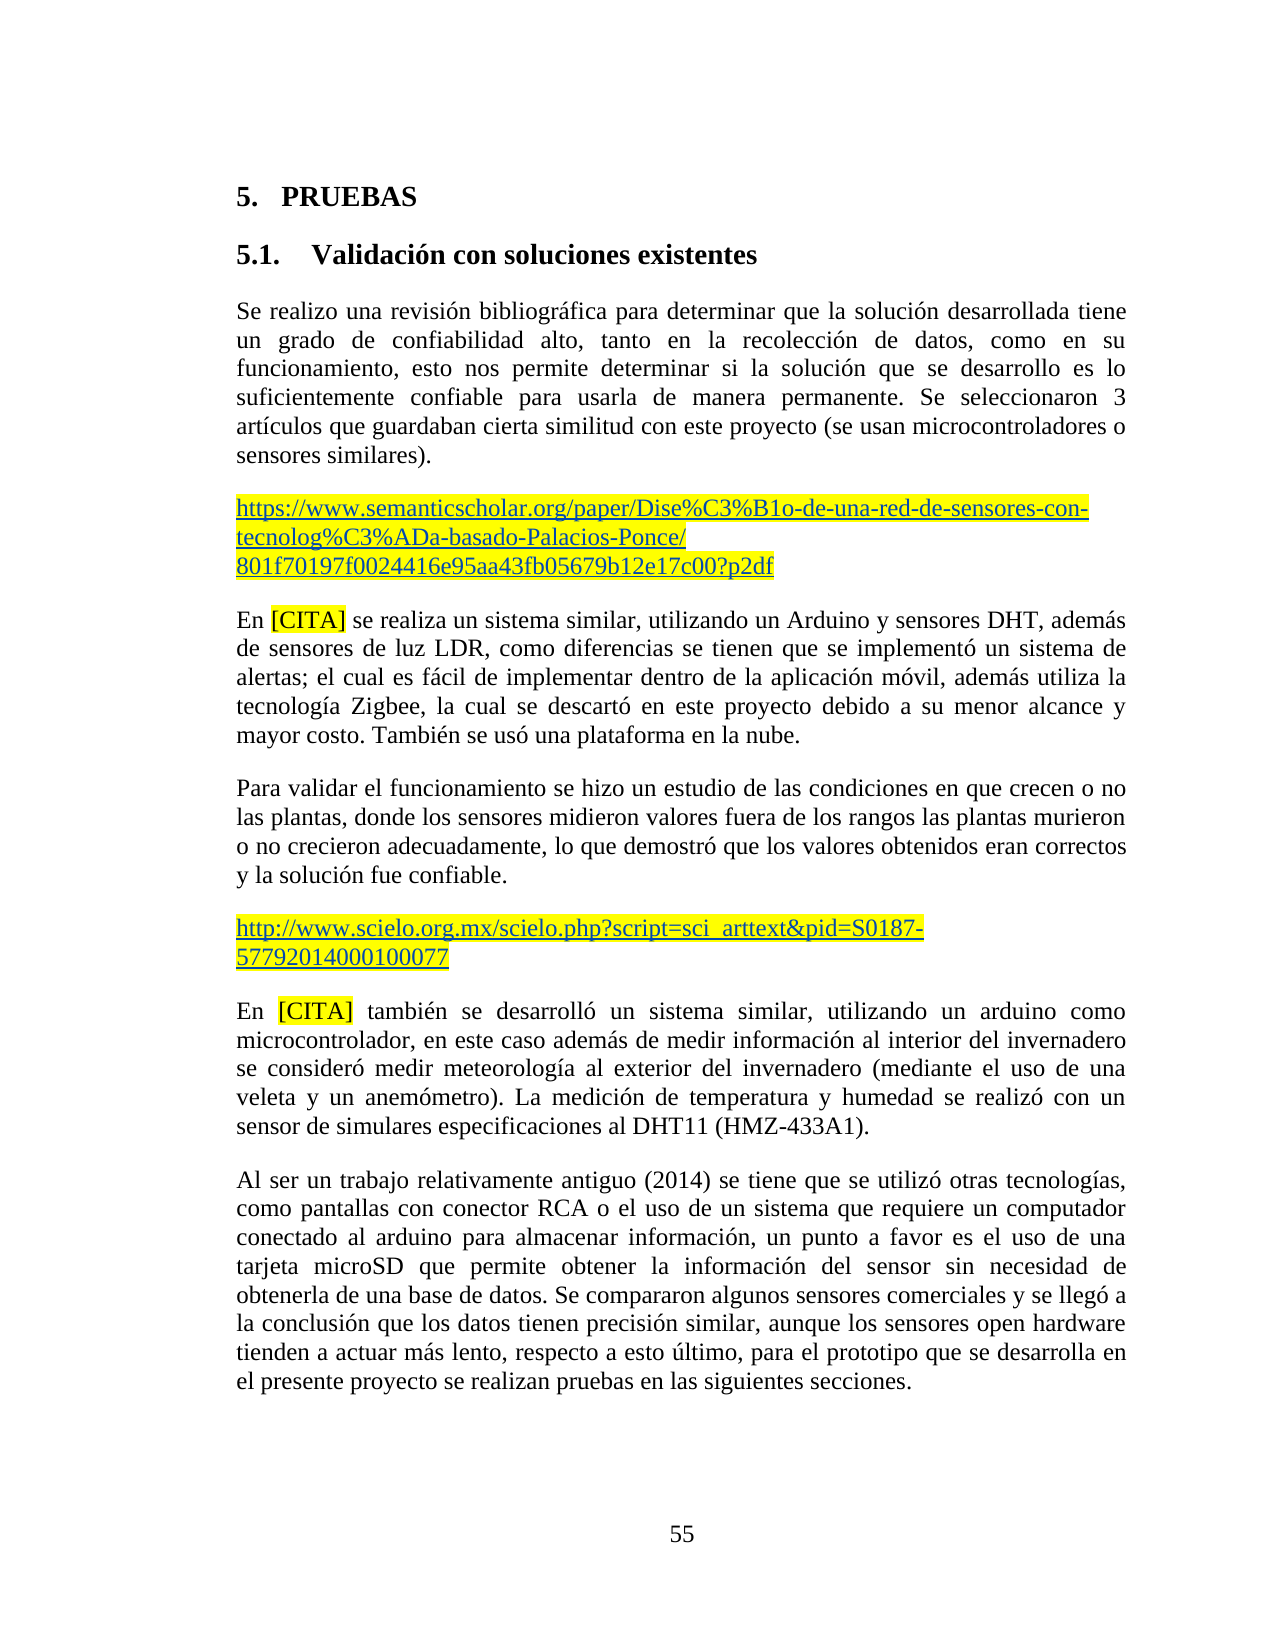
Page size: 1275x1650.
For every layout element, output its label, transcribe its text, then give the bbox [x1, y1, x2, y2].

subtitle Pruebas [236, 179, 1127, 212]
subtitle Validación con soluciones existentes [236, 237, 1127, 271]
text En [CITA] también se desarrolló un sistema similar, utilizando un arduino como microcontrolador, en este caso además de medir información al interior del invernadero se consideró medir meteorología al exterior del invernadero (mediante el uso de una veleta y un anemómetro). La medición de temperatura y humedad se realizó con un sensor de simulares especificaciones al DHT11 (HMZ-433A1). [236, 996, 1127, 1140]
text http://www.scielo.org.mx/scielo.php?script=sci_arttext&pid=S0187-57792014000100077 [236, 913, 1127, 971]
text https://www.semanticscholar.org/paper/Dise%C3%B1o-de-una-red-de-sensores-con-tecnolog%C3%ADa-basado-Palacios-Ponce/801f70197f0024416e95aa43fb05679b12e17c00?p2df [236, 493, 1127, 580]
text Para validar el funcionamiento se hizo un estudio de las condiciones en que crecen o no las plantas, donde los sensores midieron valores fuera de los rangos las plantas murieron o no crecieron adecuadamente, lo que demostró que los valores obtenidos eran correctos y la solución fue confiable. [236, 773, 1127, 888]
text En [CITA] se realiza un sistema similar, utilizando un Arduino y sensores DHT, además de sensores de luz LDR, como diferencias se tienen que se implementó un sistema de alertas; el cual es fácil de implementar dentro de la aplicación móvil, además utiliza la tecnología Zigbee, la cual se descartó en este proyecto debido a su menor alcance y mayor costo. También se usó una plataforma en la nube. [236, 605, 1127, 748]
text Al ser un trabajo relativamente antiguo (2014) se tiene que se utilizó otras tecnologías, como pantallas con conector RCA o el uso de un sistema que requiere un computador conectado al arduino para almacenar información, un punto a favor es el uso de una tarjeta microSD que permite obtener la información del sensor sin necesidad de obtenerla de una base de datos. Se compararon algunos sensores comerciales y se llegó a la conclusión que los datos tienen precisión similar, aunque los sensores open hardware tienden a actuar más lento, respecto a esto último, para el prototipo que se desarrolla en el presente proyecto se realizan pruebas en las siguientes secciones. [236, 1165, 1127, 1395]
text Se realizo una revisión bibliográfica para determinar que la solución desarrollada tiene un grado de confiabilidad alto, tanto en la recolección de datos, como en su funcionamiento, esto nos permite determinar si la solución que se desarrollo es lo suficientemente confiable para usarla de manera permanente. Se seleccionaron 3 artículos que guardaban cierta similitud con este proyecto (se usan microcontroladores o sensores similares). [236, 296, 1127, 468]
